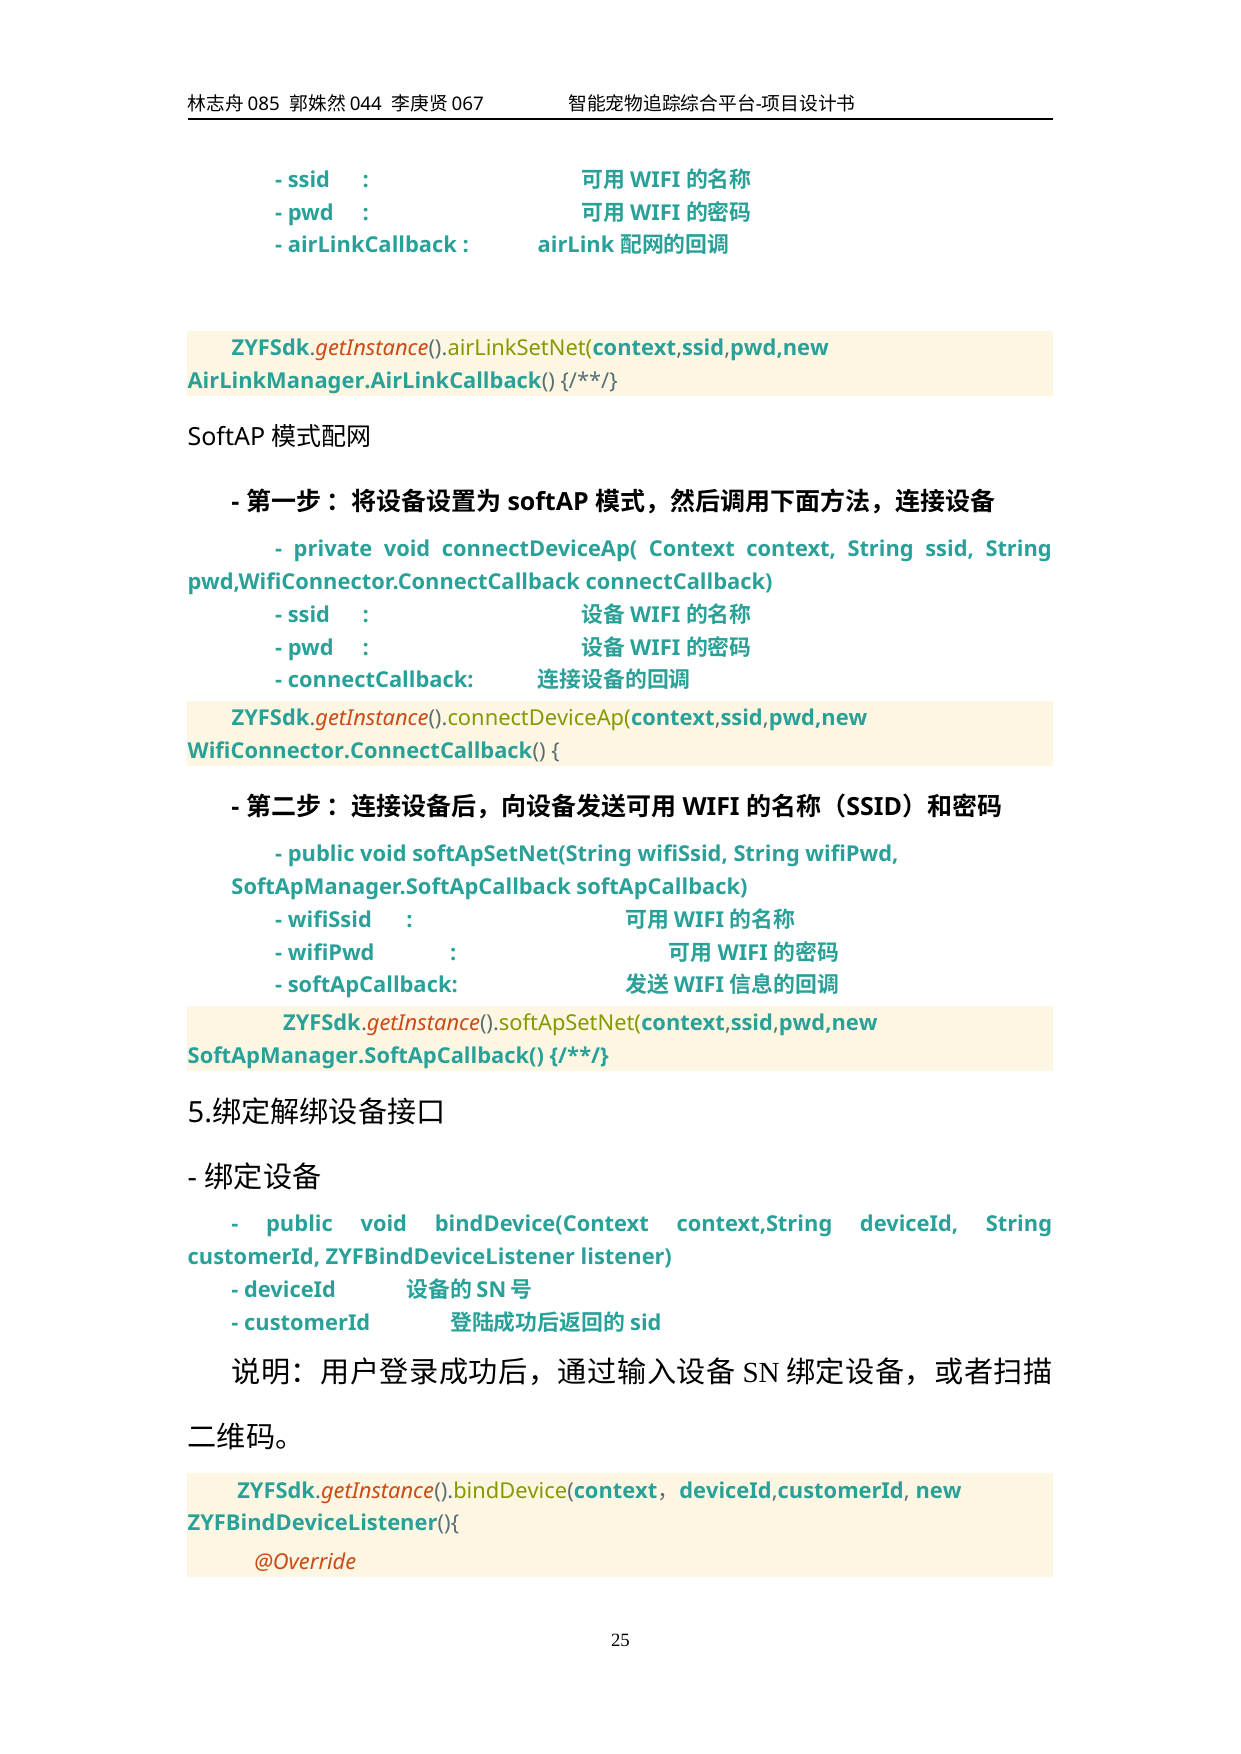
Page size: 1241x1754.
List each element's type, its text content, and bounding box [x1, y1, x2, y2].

text 5.绑定解绑设备接口 [187, 1077, 1053, 1142]
text ZYFSdk.getInstance().softApSetNet(context,ssid,pwd,new SoftApManager.SoftApCallback() {/**/} [187, 1006, 1053, 1071]
text - private void connectDeviceAp( Context context, String ssid, String pwd,WifiConnector.ConnectCallback connectCallback) [187, 532, 1053, 597]
text - 绑定设备 [187, 1142, 1053, 1207]
text - public void bindDevice(Context context,String deviceId, String customerId, ZYFBindDeviceListener listener) [187, 1207, 1053, 1272]
text - ssid : 设备 WIFI 的名称 [231, 597, 1053, 629]
text - pwd : 设备 WIFI 的密码 [231, 629, 1053, 662]
text @Override [187, 1544, 1053, 1577]
text SoftApManager.SoftApCallback softApCallback) [187, 869, 1053, 902]
text - 第二步 ：连接设备后，向设备发送可用 WIFI 的名称（SSID）和密码 [187, 772, 1053, 837]
text SoftAP 模式配网 [187, 402, 1053, 467]
text - pwd : 可用 WIFI 的密码 [231, 194, 1053, 227]
text ZYFSdk.getInstance().connectDeviceAp(context,ssid,pwd,new WifiConnector.ConnectCallback() { [187, 701, 1053, 766]
text - softApCallback: 发送 WIFI 信息的回调 [231, 967, 1053, 999]
text - wifiPwd : 可用 WIFI 的密码 [231, 934, 1053, 967]
text - deviceId 设备的SN号 [187, 1272, 1053, 1304]
text - airLinkCallback : airLink 配网的回调 [231, 227, 1053, 259]
text - ssid : 可用 WIFI 的名称 [231, 162, 1053, 194]
text - public void softApSetNet(String wifiSsid, String wifiPwd, [231, 837, 1053, 869]
text ZYFSdk.getInstance().bindDevice(context，deviceId,customerId, new ZYFBindDeviceListener(){ [187, 1473, 1053, 1538]
text 说明：用户登录成功后，通过输入设备SN绑定设备，或者扫描二维码。 [187, 1337, 1053, 1467]
text - connectCallback: 连接设备的回调 [231, 662, 1053, 694]
text - 第一步 ：将设备设置为 softAP 模式，然后调用下面方法，连接设备 [187, 467, 1053, 532]
text - wifiSsid : 可用 WIFI 的名称 [231, 902, 1053, 934]
text - customerId 登陆成功后返回的 sid [187, 1304, 1053, 1337]
text ZYFSdk.getInstance().airLinkSetNet(context,ssid,pwd,new AirLinkManager.AirLinkCallback() {/**/} [187, 331, 1053, 396]
